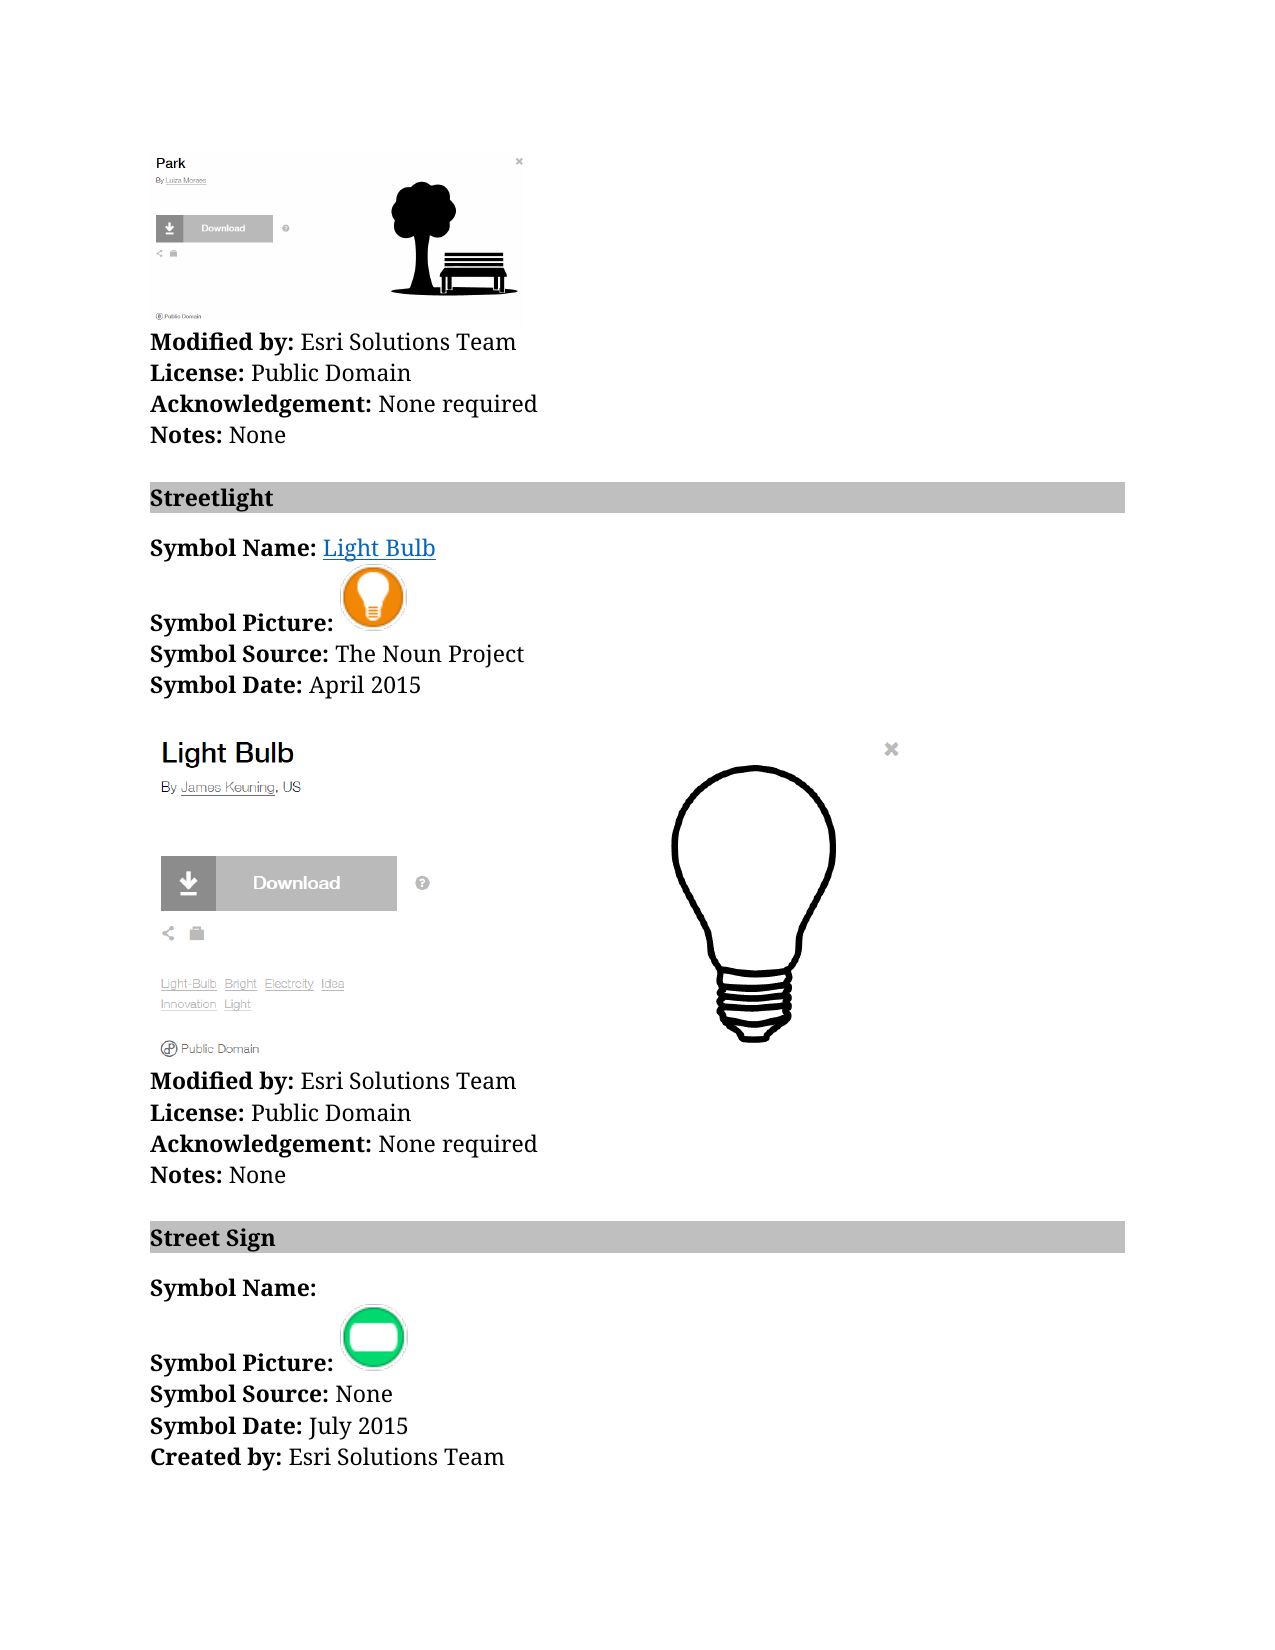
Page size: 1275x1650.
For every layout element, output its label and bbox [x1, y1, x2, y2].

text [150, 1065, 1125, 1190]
picture [339, 1303, 408, 1372]
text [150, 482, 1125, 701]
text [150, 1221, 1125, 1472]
picture [150, 700, 912, 1066]
picture [339, 563, 408, 632]
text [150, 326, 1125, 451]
picture [150, 150, 525, 326]
